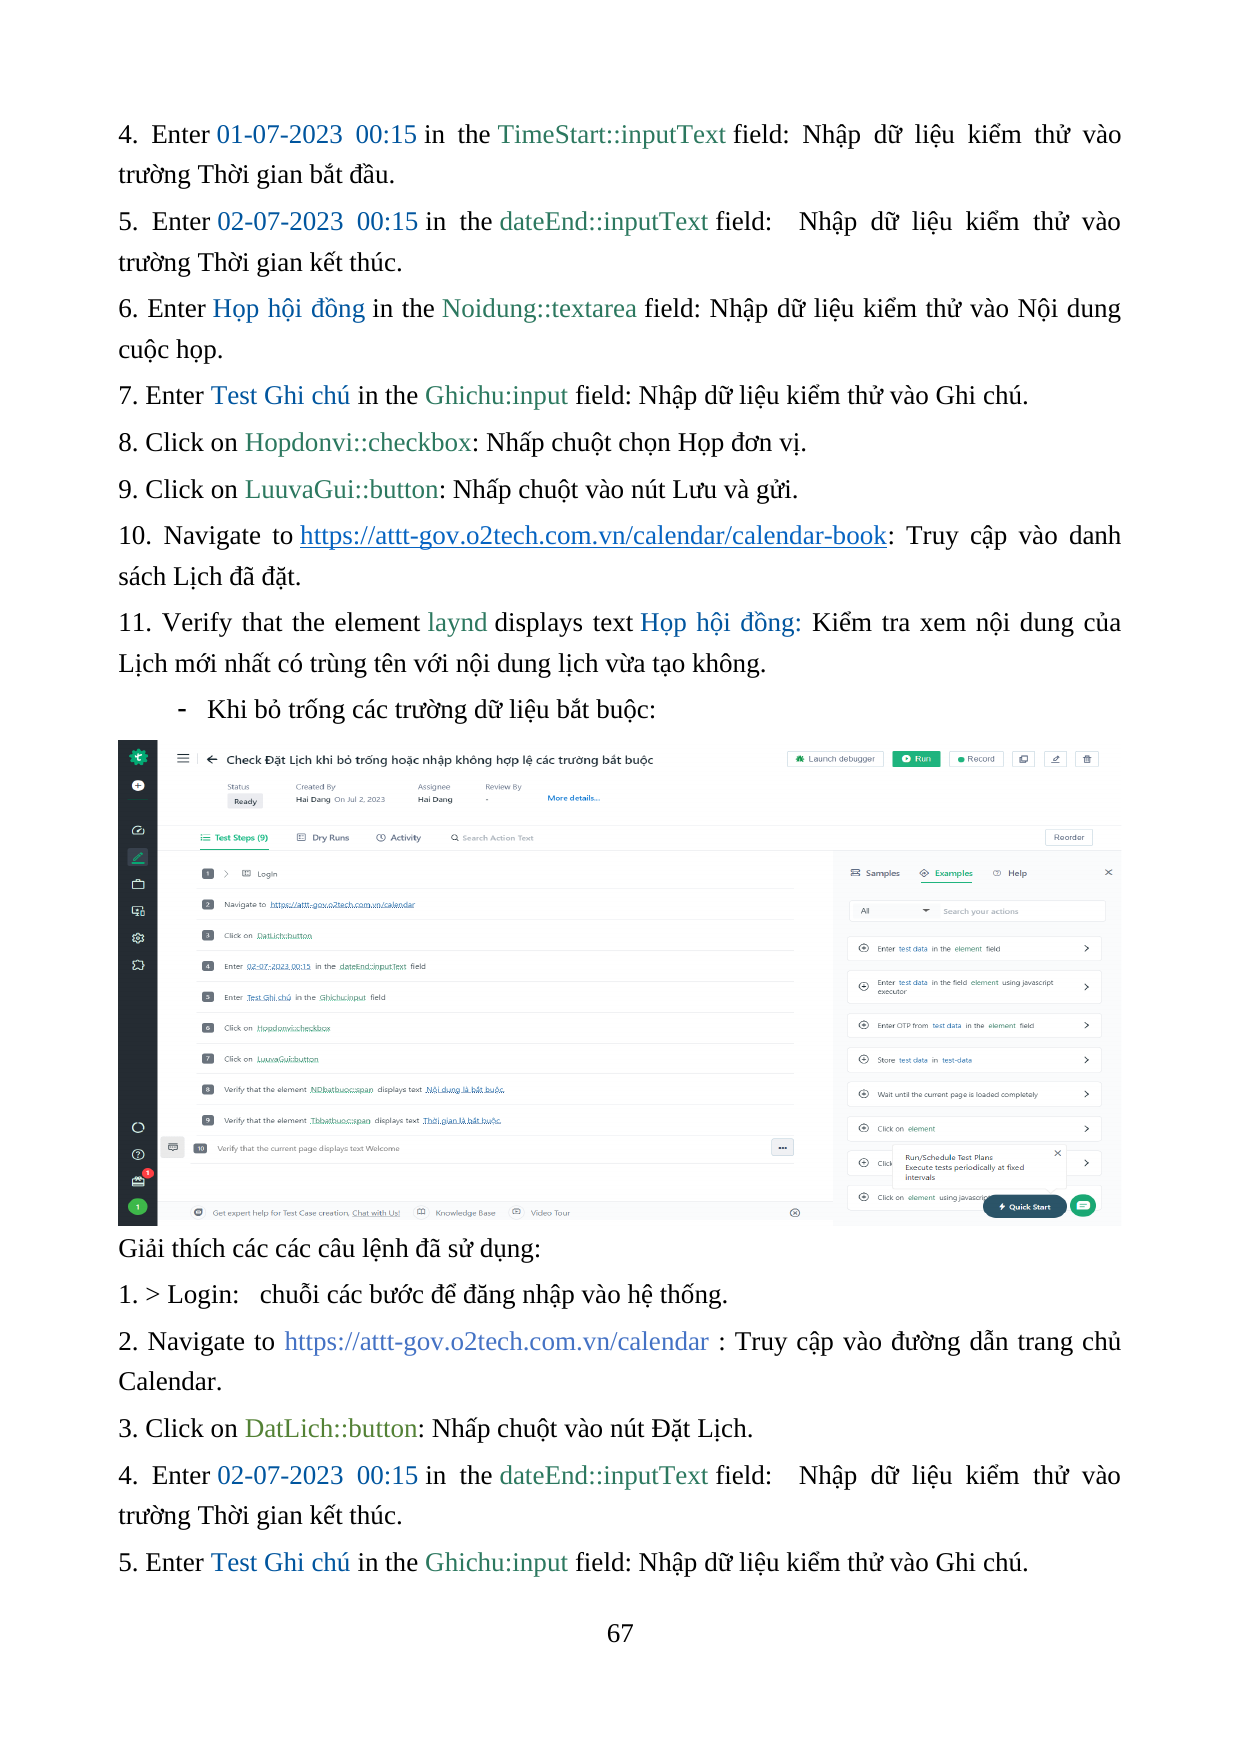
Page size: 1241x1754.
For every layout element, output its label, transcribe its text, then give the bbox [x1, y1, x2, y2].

text 4. Enter 01-07-2023 00:15 in the TimeStart::inputText field: Nhập dữ liệu kiểm thử vào trường Thời gian bắt đầu. [118, 118, 1122, 190]
text 3. Click on DatLich::button: Nhấp chuột vào nút Đặt Lịch. [118, 1412, 1122, 1443]
text Giải thích các các câu lệnh đã sử dụng: [118, 1232, 1122, 1263]
text 1. > Login: chuỗi các bước để đăng nhập vào hệ thống. [118, 1278, 1122, 1309]
text 11. Verify that the element laynd displays text Họp hội đồng: Kiểm tra xem nội dung của Lịch mới nhất có trùng tên với nội dung lịch vừa tạo không. [118, 606, 1122, 678]
text Khi bỏ trống các trường dữ liệu bắt buộc: [177, 693, 1122, 725]
text 7. Enter Test Ghi chú in the Ghichu:input field: Nhập dữ liệu kiểm thử vào Ghi chú. [118, 379, 1122, 411]
picture [118, 740, 1122, 1226]
text 10. Navigate to https://attt-gov.o2tech.com.vn/calendar/calendar-book: Truy cập vào danh sách Lịch đã đặt. [118, 519, 1122, 591]
text 9. Click on LuuvaGui::button: Nhấp chuột vào nút Lưu và gửi. [118, 473, 1122, 504]
text 4. Enter 02-07-2023 00:15 in the dateEnd::inputText field: Nhập dữ liệu kiểm thử vào trường Thời gian kết thúc. [118, 1459, 1122, 1530]
text 5. Enter Test Ghi chú in the Ghichu:input field: Nhập dữ liệu kiểm thử vào Ghi chú. [118, 1546, 1122, 1577]
text 5. Enter 02-07-2023 00:15 in the dateEnd::inputText field: Nhập dữ liệu kiểm thử vào trường Thời gian kết thúc. [118, 205, 1122, 277]
text 6. Enter Họp hội đồng in the Noidung::textarea field: Nhập dữ liệu kiểm thử vào Nội dung cuộc họp. [118, 292, 1122, 364]
text 8. Click on Hopdonvi::checkbox: Nhấp chuột chọn Họp đơn vị. [118, 426, 1122, 457]
text 2. Navigate to https://attt-gov.o2tech.com.vn/calendar : Truy cập vào đường dẫn trang chủ Calendar. [118, 1325, 1122, 1397]
